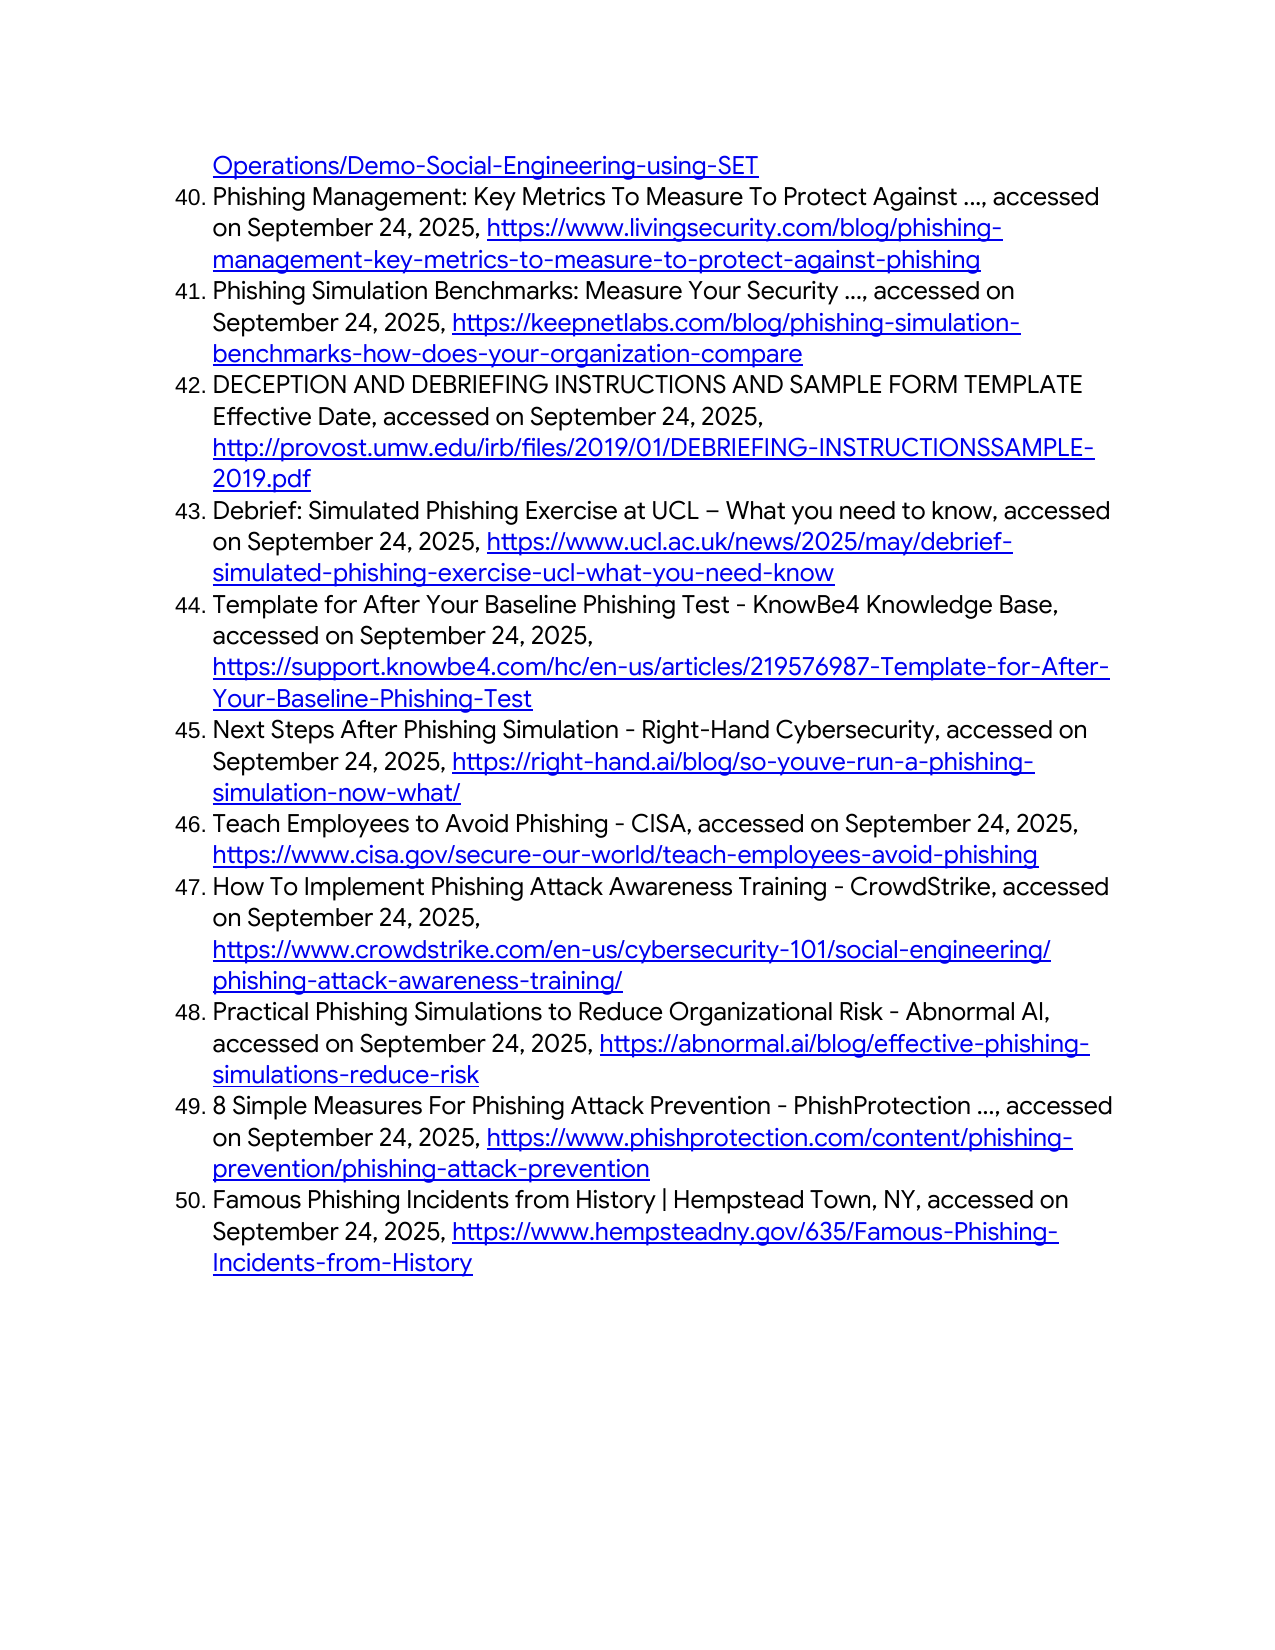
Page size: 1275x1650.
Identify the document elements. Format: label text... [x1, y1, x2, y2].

list Practical Phishing Simulations to Reduce Organizational Risk - Abnormal AI, accessed on September 24, 2025, https://abnormal.ai/blog/effective-phishing-simulations-reduce-risk [175, 997, 1125, 1091]
list Teach Employees to Avoid Phishing - CISA, accessed on September 24, 2025, https://www.cisa.gov/secure-our-world/teach-employees-avoid-phishing [175, 808, 1125, 871]
list 8 Simple Measures For Phishing Attack Prevention - PhishProtection ..., accessed on September 24, 2025, https://www.phishprotection.com/content/phishing-prevention/phishing-attack-prevention [175, 1091, 1125, 1185]
list Template for After Your Baseline Phishing Test - KnowBe4 Knowledge Base, accessed on September 24, 2025, https://support.knowbe4.com/hc/en-us/articles/219576987-Template-for-After-Your-Baseline-Phishing-Test [175, 589, 1125, 714]
list Famous Phishing Incidents from History | Hempstead Town, NY, accessed on September 24, 2025, https://www.hempsteadny.gov/635/Famous-Phishing-Incidents-from-History [175, 1185, 1125, 1279]
list Phishing Management: Key Metrics To Measure To Protect Against ..., accessed on September 24, 2025, https://www.livingsecurity.com/blog/phishing-management-key-metrics-to-measure-to-protect-against-phishing [175, 181, 1125, 275]
list Next Steps After Phishing Simulation - Right-Hand Cybersecurity, accessed on September 24, 2025, https://right-hand.ai/blog/so-youve-run-a-phishing-simulation-now-what/ [175, 714, 1125, 808]
list Phishing Simulation Benchmarks: Measure Your Security ..., accessed on September 24, 2025, https://keepnetlabs.com/blog/phishing-simulation-benchmarks-how-does-your-organization-compare [175, 275, 1125, 369]
list How To Implement Phishing Attack Awareness Training - CrowdStrike, accessed on September 24, 2025, https://www.crowdstrike.com/en-us/cybersecurity-101/social-engineering/phishing-attack-awareness-training/ [175, 871, 1125, 997]
list DECEPTION AND DEBRIEFING INSTRUCTIONS AND SAMPLE FORM TEMPLATE Effective Date, accessed on September 24, 2025, http://provost.umw.edu/irb/files/2019/01/DEBRIEFING-INSTRUCTIONSSAMPLE-2019.pdf [175, 369, 1125, 495]
list Debrief: Simulated Phishing Exercise at UCL – What you need to know, accessed on September 24, 2025, https://www.ucl.ac.uk/news/2025/may/debrief-simulated-phishing-exercise-ucl-what-you-need-know [175, 495, 1125, 589]
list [175, 150, 1125, 181]
